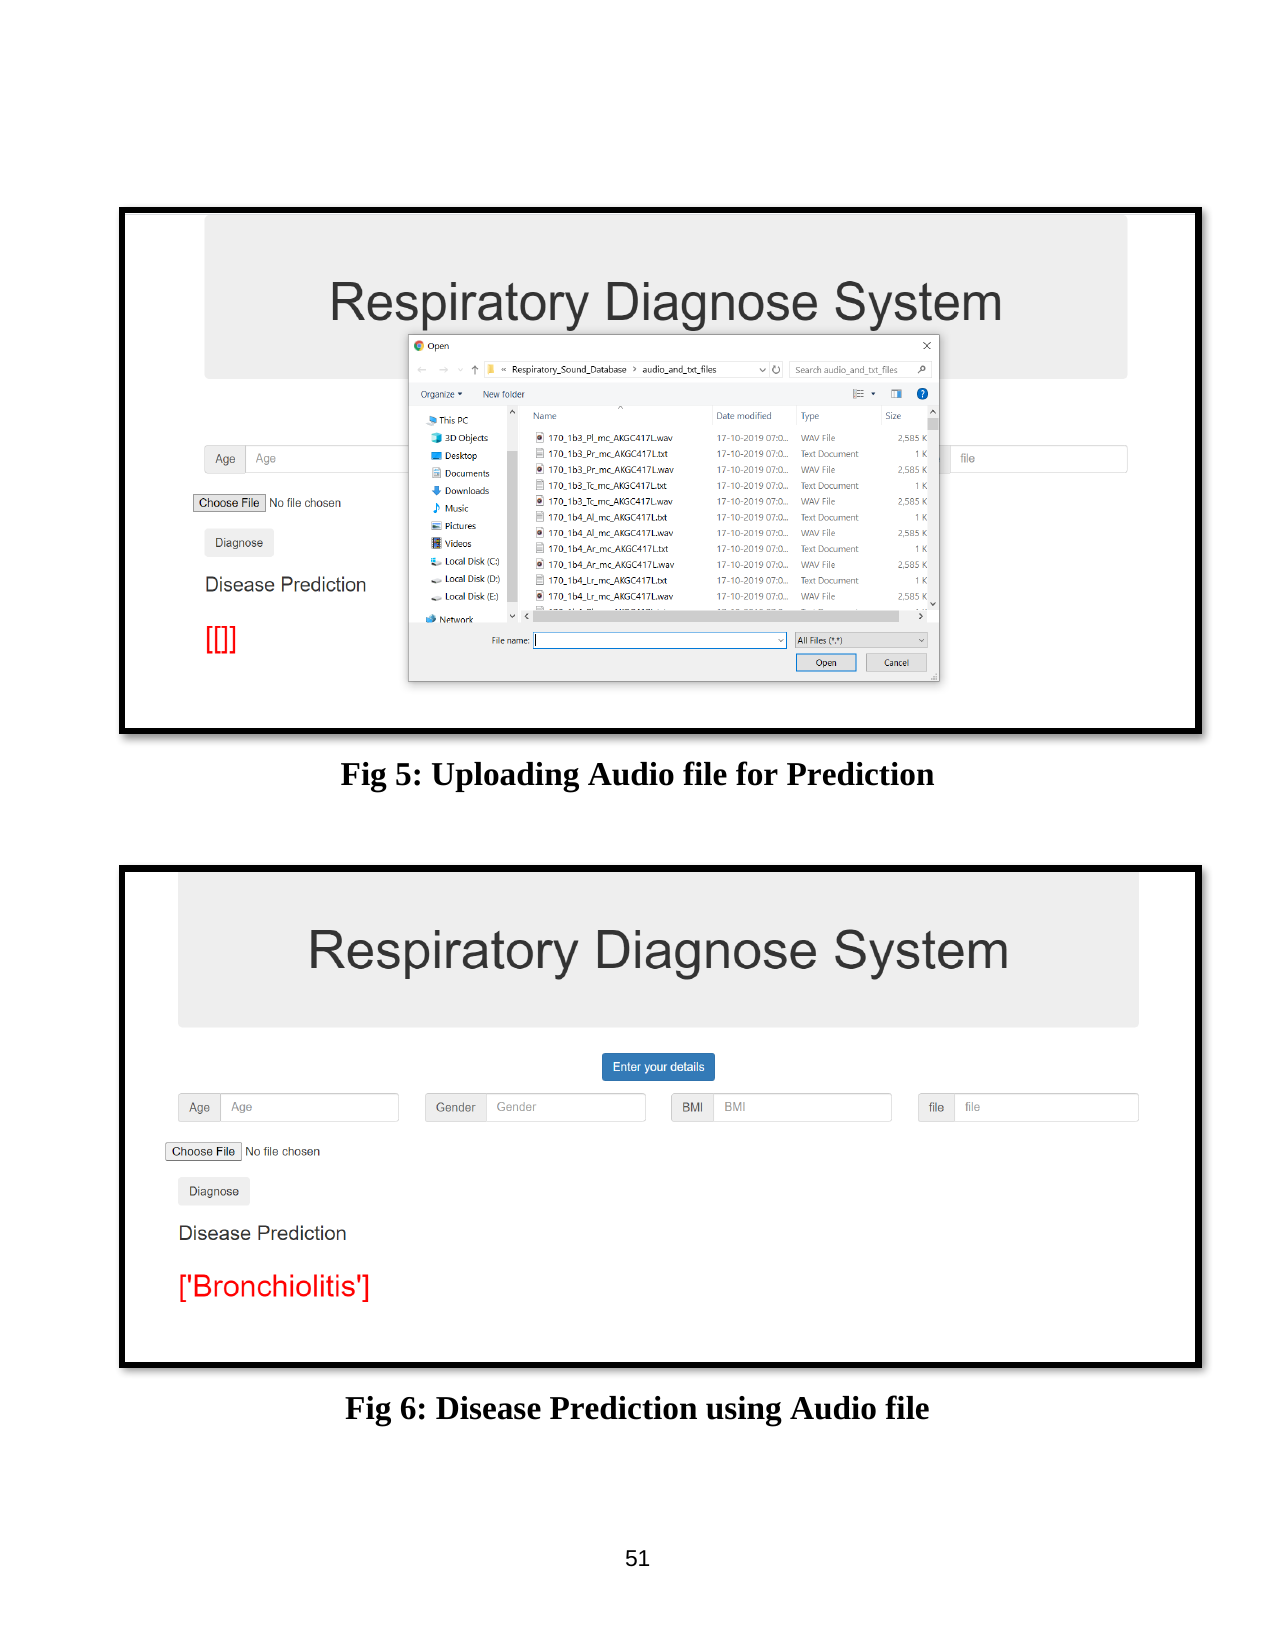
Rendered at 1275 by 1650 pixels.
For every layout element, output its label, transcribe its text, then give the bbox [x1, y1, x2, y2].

text Fig 6: Disease Prediction using Audio file [112, 1388, 1162, 1426]
text Fig 5: Uploading Audio file for Prediction [112, 754, 1162, 793]
picture [125, 213, 1195, 728]
picture [125, 872, 1195, 1362]
